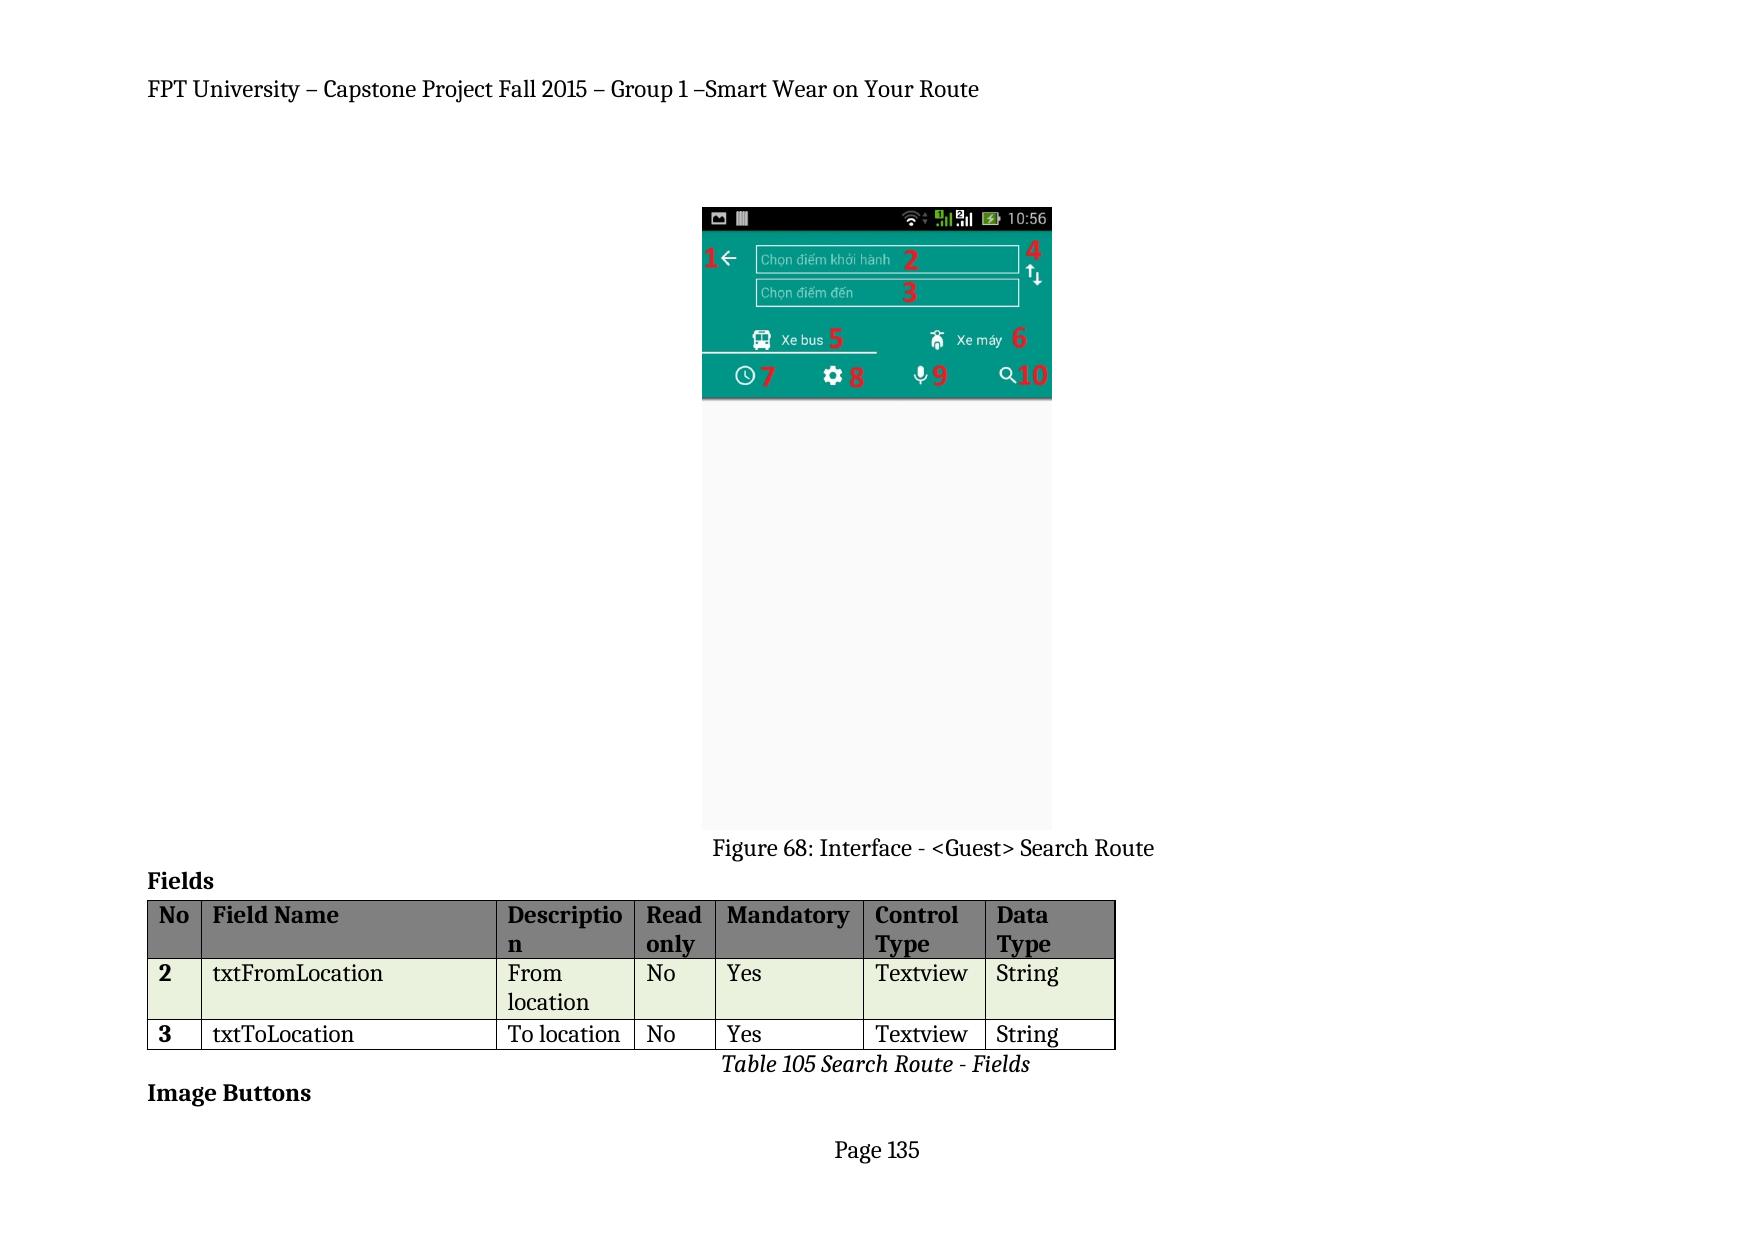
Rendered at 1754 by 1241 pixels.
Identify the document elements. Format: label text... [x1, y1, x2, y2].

text Fields [147, 867, 1607, 896]
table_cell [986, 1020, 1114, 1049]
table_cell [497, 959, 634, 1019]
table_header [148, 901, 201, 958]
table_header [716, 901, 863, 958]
text Image Buttons [147, 1079, 1607, 1108]
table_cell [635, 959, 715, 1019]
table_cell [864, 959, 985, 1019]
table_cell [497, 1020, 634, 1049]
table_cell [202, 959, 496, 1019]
picture [702, 207, 1052, 830]
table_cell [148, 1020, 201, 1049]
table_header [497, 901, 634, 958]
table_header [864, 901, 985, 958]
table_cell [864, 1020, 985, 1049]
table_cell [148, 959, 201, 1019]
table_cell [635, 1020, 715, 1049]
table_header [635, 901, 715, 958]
text Table 105 Search Route - Fields [147, 1050, 1607, 1079]
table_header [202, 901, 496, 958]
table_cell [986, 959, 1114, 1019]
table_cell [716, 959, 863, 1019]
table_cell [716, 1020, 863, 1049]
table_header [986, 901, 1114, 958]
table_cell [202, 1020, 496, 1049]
